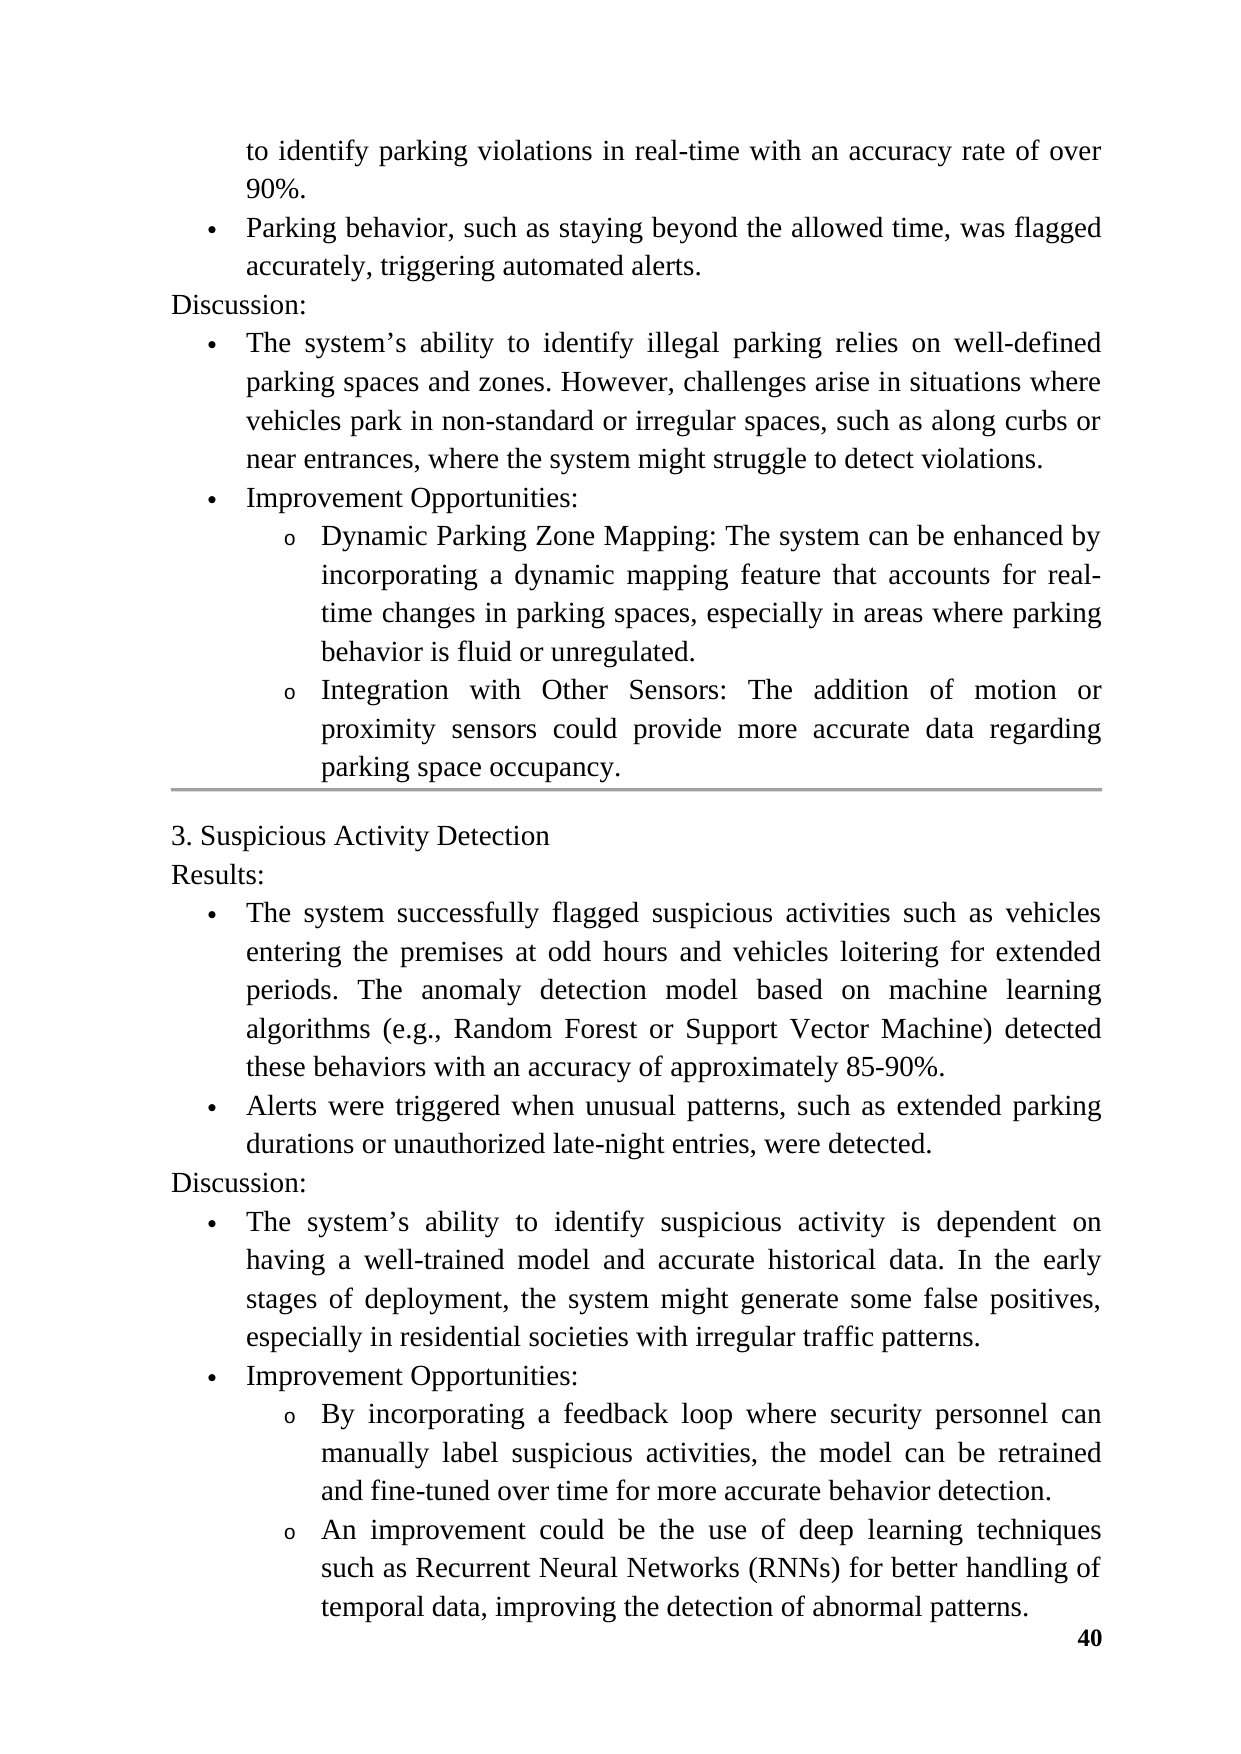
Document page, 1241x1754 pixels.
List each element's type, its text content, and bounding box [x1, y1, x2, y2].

text 3. Suspicious Activity Detection [171, 818, 1102, 852]
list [208, 133, 1102, 205]
list Parking behavior, such as staying beyond the allowed time, was flagged accurately, triggering automated alerts. [208, 210, 1102, 282]
list An improvement could be the use of deep learning techniques such as Recurrent Neural Networks (RNNs) for better handling of temporal data, improving the detection of abnormal patterns. [283, 1512, 1102, 1623]
text Results: [171, 857, 1102, 890]
list Dynamic Parking Zone Mapping: The system can be enhanced by incorporating a dynamic mapping feature that accounts for real-time changes in parking spaces, especially in areas where parking behavior is fluid or unregulated. [283, 518, 1102, 667]
text Discussion: [171, 1165, 1102, 1199]
text Discussion: [171, 287, 1102, 321]
list The system’s ability to identify illegal parking relies on well-defined parking spaces and zones. However, challenges arise in situations where vehicles park in non-standard or irregular spaces, such as along curbs or near entrances, where the system might struggle to detect violations. [208, 326, 1102, 475]
list Alerts were triggered when unusual patterns, such as extended parking durations or unauthorized late-night entries, were detected. [208, 1088, 1102, 1160]
list Improvement Opportunities: [208, 1358, 1102, 1391]
list The system’s ability to identify suspicious activity is dependent on having a well-trained model and accurate historical data. In the early stages of deployment, the system might generate some false positives, especially in residential societies with irregular traffic patterns. [208, 1204, 1102, 1353]
list By incorporating a feedback loop where security personnel can manually label suspicious activities, the model can be retrained and fine-tuned over time for more accurate behavior detection. [283, 1396, 1102, 1507]
list The system successfully flagged suspicious activities such as vehicles entering the premises at odd hours and vehicles loitering for extended periods. The anomaly detection model based on machine learning algorithms (e.g., Random Forest or Support Vector Machine) detected these behaviors with an accuracy of approximately 85-90%. [208, 895, 1102, 1083]
list Integration with Other Sensors: The addition of motion or proximity sensors could provide more accurate data regarding parking space occupancy. [283, 672, 1102, 783]
list Improvement Opportunities: [208, 480, 1102, 513]
